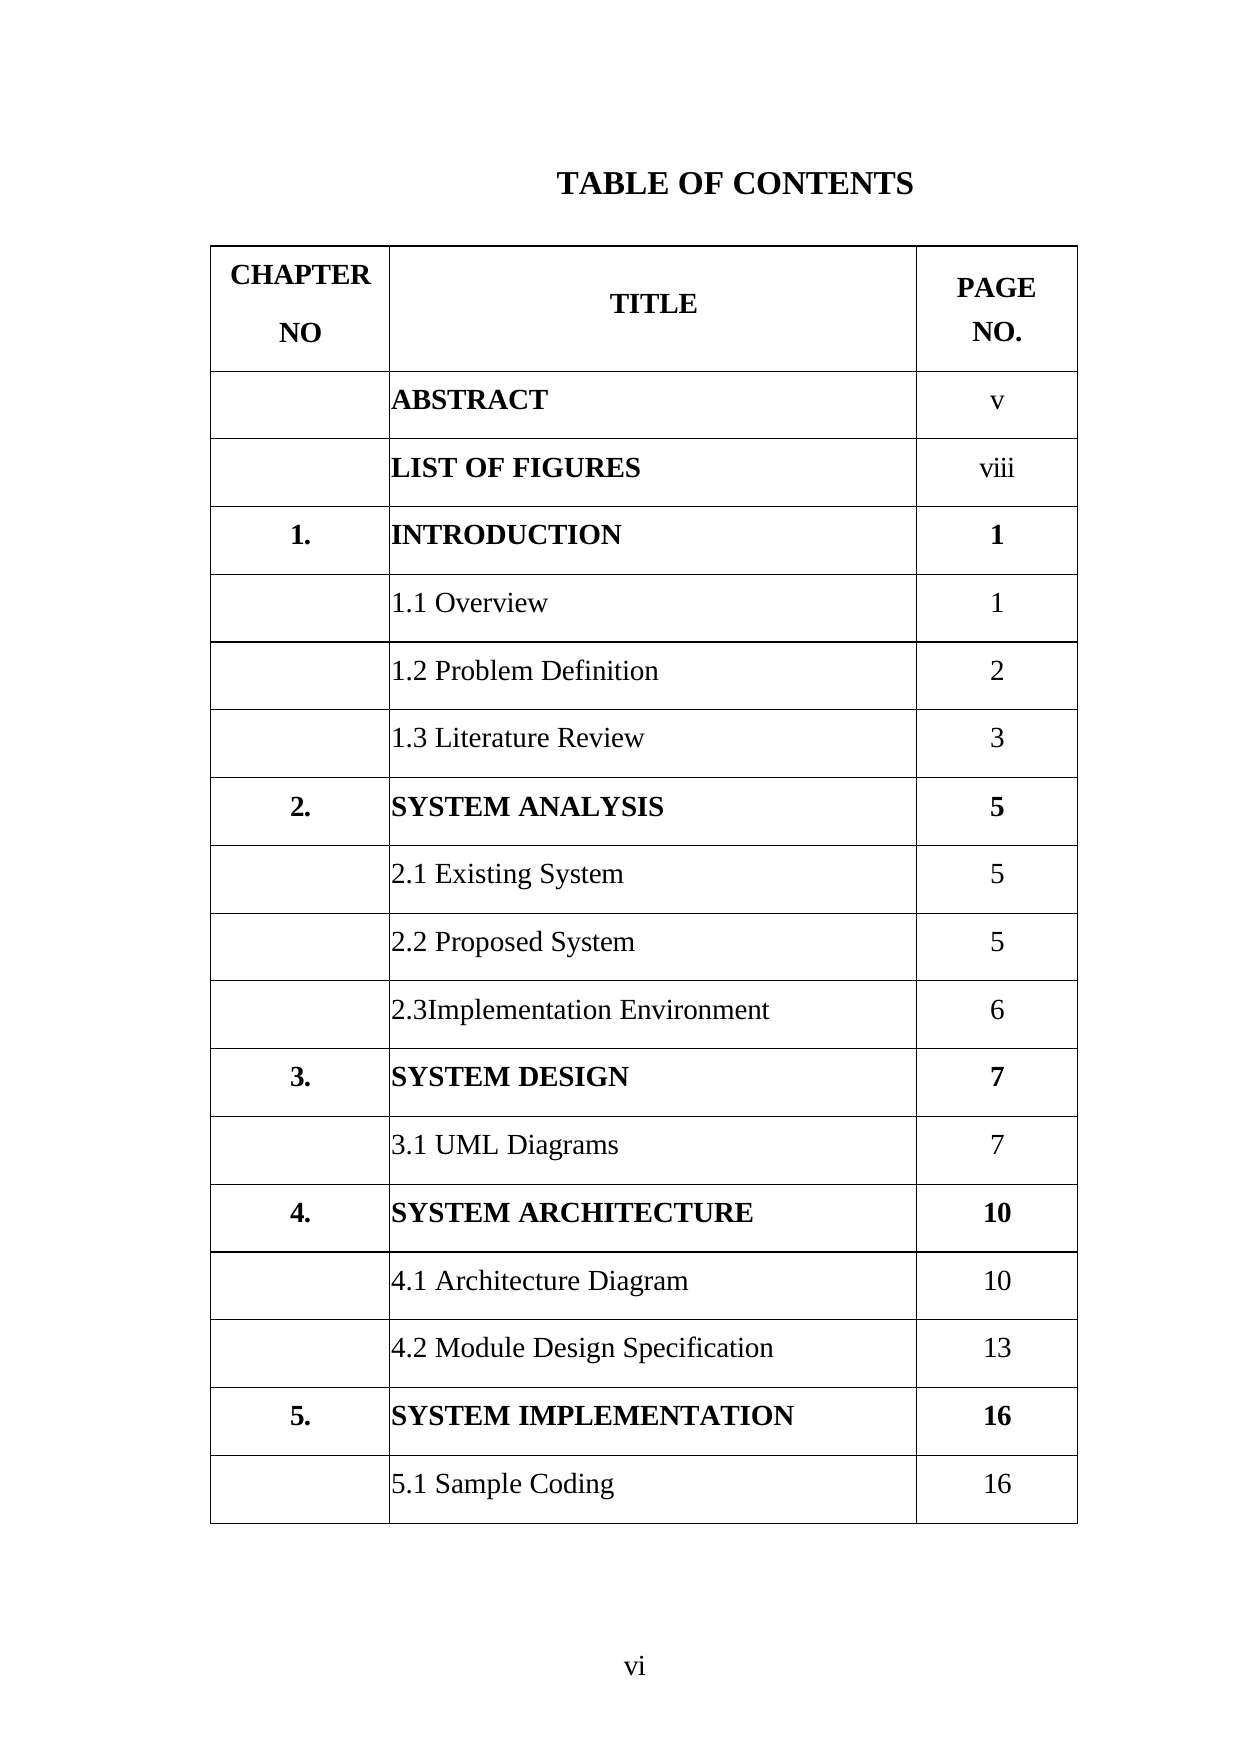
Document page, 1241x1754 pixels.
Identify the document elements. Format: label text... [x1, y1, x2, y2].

table_cell SYSTEM IMPLEMENTATION [390, 1388, 916, 1455]
table_cell 13 [917, 1320, 1077, 1387]
table_cell 4.1 Architecture Diagram [390, 1253, 916, 1319]
table_cell 2.2 Proposed System [390, 914, 916, 980]
table_cell [211, 575, 389, 641]
table_cell [211, 372, 389, 438]
table_cell 5 [917, 914, 1077, 980]
table_cell 6 [917, 981, 1077, 1048]
table_header TITLE [390, 247, 916, 371]
table_cell [211, 710, 389, 777]
table_cell 1.2 Problem Definition [390, 643, 916, 709]
table_cell [211, 1456, 389, 1522]
table_cell INTRODUCTION [390, 507, 916, 573]
table_cell [211, 846, 389, 912]
table_cell 5.1 Sample Coding [390, 1456, 916, 1522]
table_cell 7 [917, 1117, 1077, 1183]
table_cell [211, 981, 389, 1048]
table_cell 2.3Implementation Environment [390, 981, 916, 1048]
table_cell ABSTRACT [390, 372, 916, 438]
table_cell 1.1 Overview [390, 575, 916, 641]
table_cell [211, 439, 389, 506]
table_cell [211, 643, 389, 709]
table_cell SYSTEM DESIGN [390, 1049, 916, 1116]
table_cell SYSTEM ARCHITECTURE [390, 1185, 916, 1251]
table_cell 3 [917, 710, 1077, 777]
table_cell 4. [211, 1185, 389, 1251]
table_cell 5 [917, 778, 1077, 845]
table_header PAGE NO. [917, 247, 1077, 371]
table_cell 10 [917, 1253, 1077, 1319]
table_cell 4.2 Module Design Specification [390, 1320, 916, 1387]
text TABLE OF CONTENTS [481, 163, 1075, 202]
table_header CHAPTER NO [211, 247, 389, 371]
table_cell viii [917, 439, 1077, 506]
table_cell 1.3 Literature Review [390, 710, 916, 777]
table_cell 16 [917, 1388, 1077, 1455]
table_cell 2. [211, 778, 389, 845]
table_cell 1 [917, 507, 1077, 573]
table_cell 3. [211, 1049, 389, 1116]
table_cell [211, 1253, 389, 1319]
table_cell 3.1 UML Diagrams [390, 1117, 916, 1183]
table_cell [211, 914, 389, 980]
table_cell 7 [917, 1049, 1077, 1116]
table_cell SYSTEM ANALYSIS [390, 778, 916, 845]
table_cell 2 [917, 643, 1077, 709]
table_cell 5 [917, 846, 1077, 912]
table_cell 10 [917, 1185, 1077, 1251]
table_cell 1 [917, 575, 1077, 641]
table_cell [211, 1320, 389, 1387]
table_cell v [917, 372, 1077, 438]
table_cell LIST OF FIGURES [390, 439, 916, 506]
table_cell 16 [917, 1456, 1077, 1522]
table_cell 5. [211, 1388, 389, 1455]
table_cell [211, 1117, 389, 1183]
table_cell 2.1 Existing System [390, 846, 916, 912]
table_cell 1. [211, 507, 389, 573]
